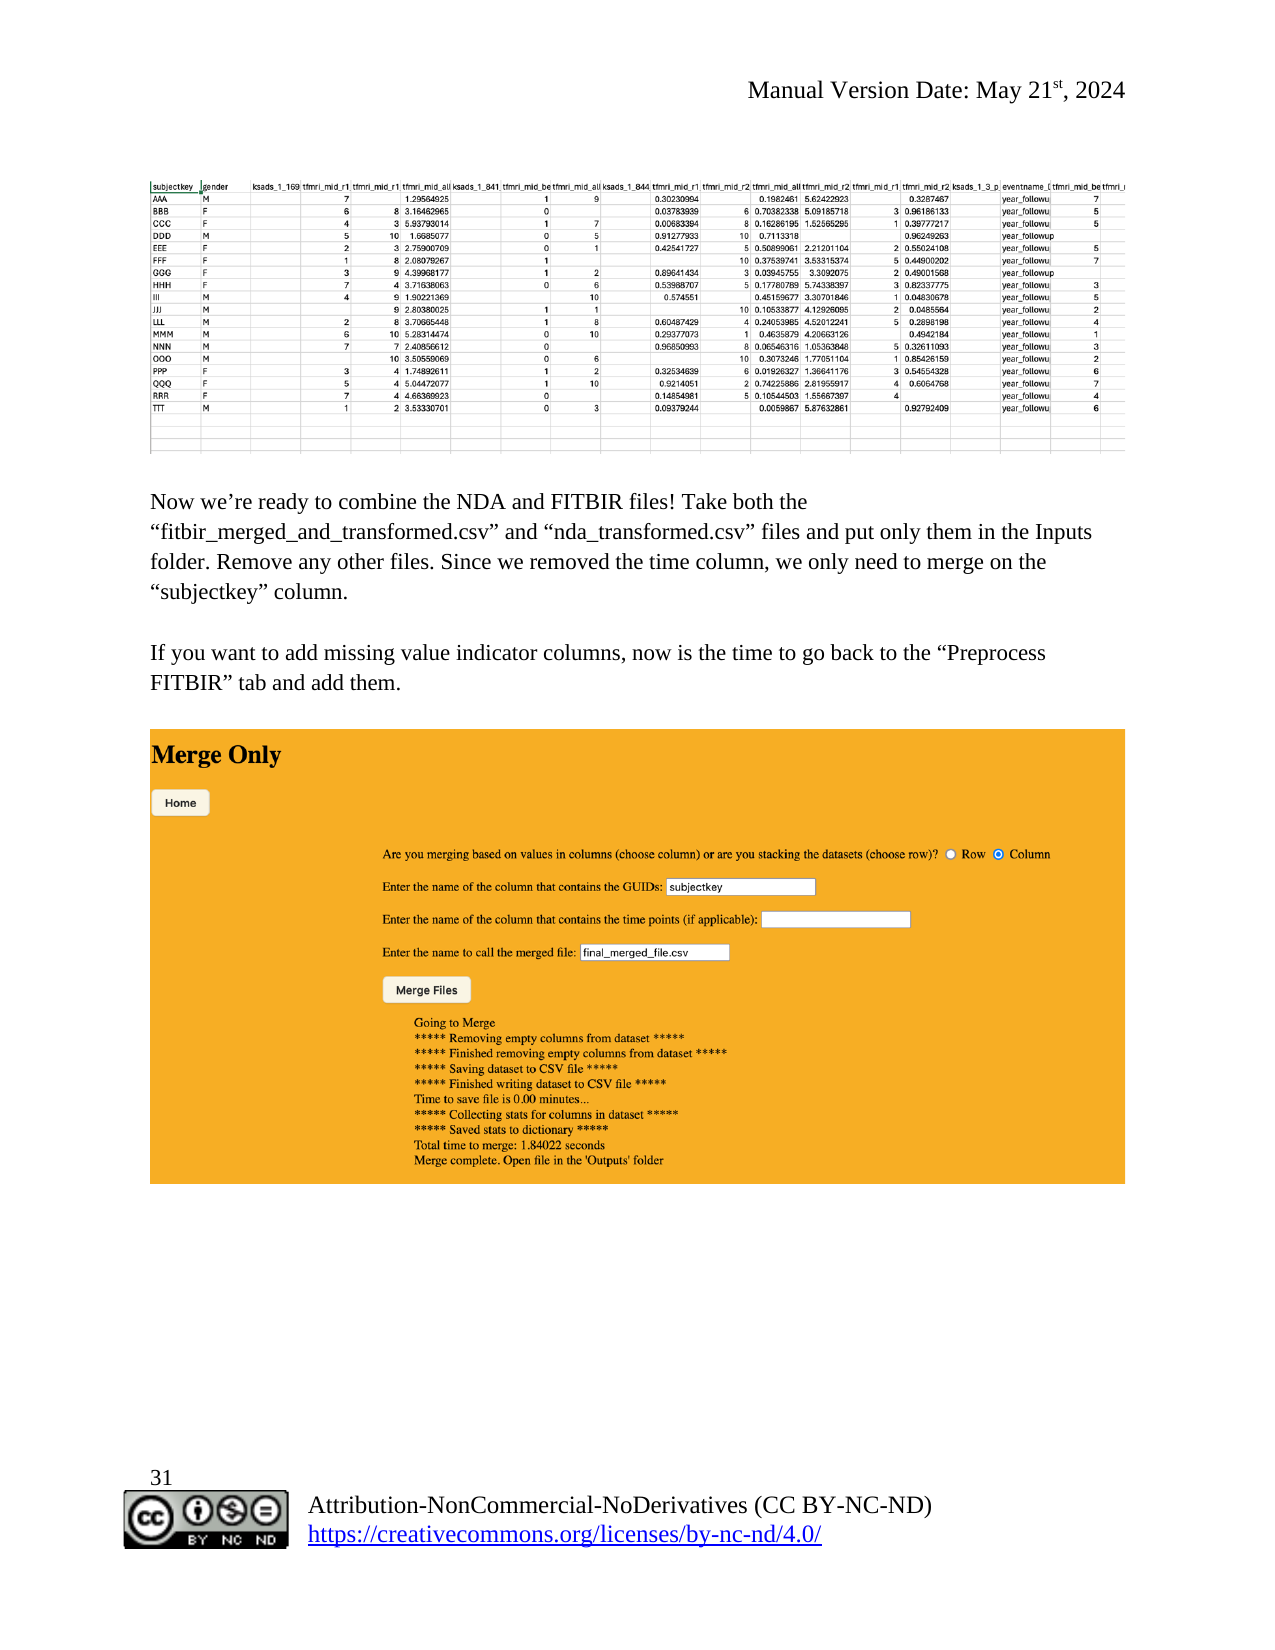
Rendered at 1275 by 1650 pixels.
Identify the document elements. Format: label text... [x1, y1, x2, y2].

text If you want to add missing value indicator columns, now is the time to go back to the “Preprocess FITBIR” tab and add them. [150, 639, 1125, 695]
text Now we’re ready to combine the NDA and FITBIR files! Take both the “fitbir_merged_and_transformed.csv” and “nda_transformed.csv” files and put only them in the Inputs folder. Remove any other files. Since we removed the time column, we only need to merge on the “subjectkey” column. [150, 488, 1125, 605]
picture [150, 180, 1125, 454]
picture [150, 729, 1125, 1184]
picture [123, 1490, 289, 1549]
